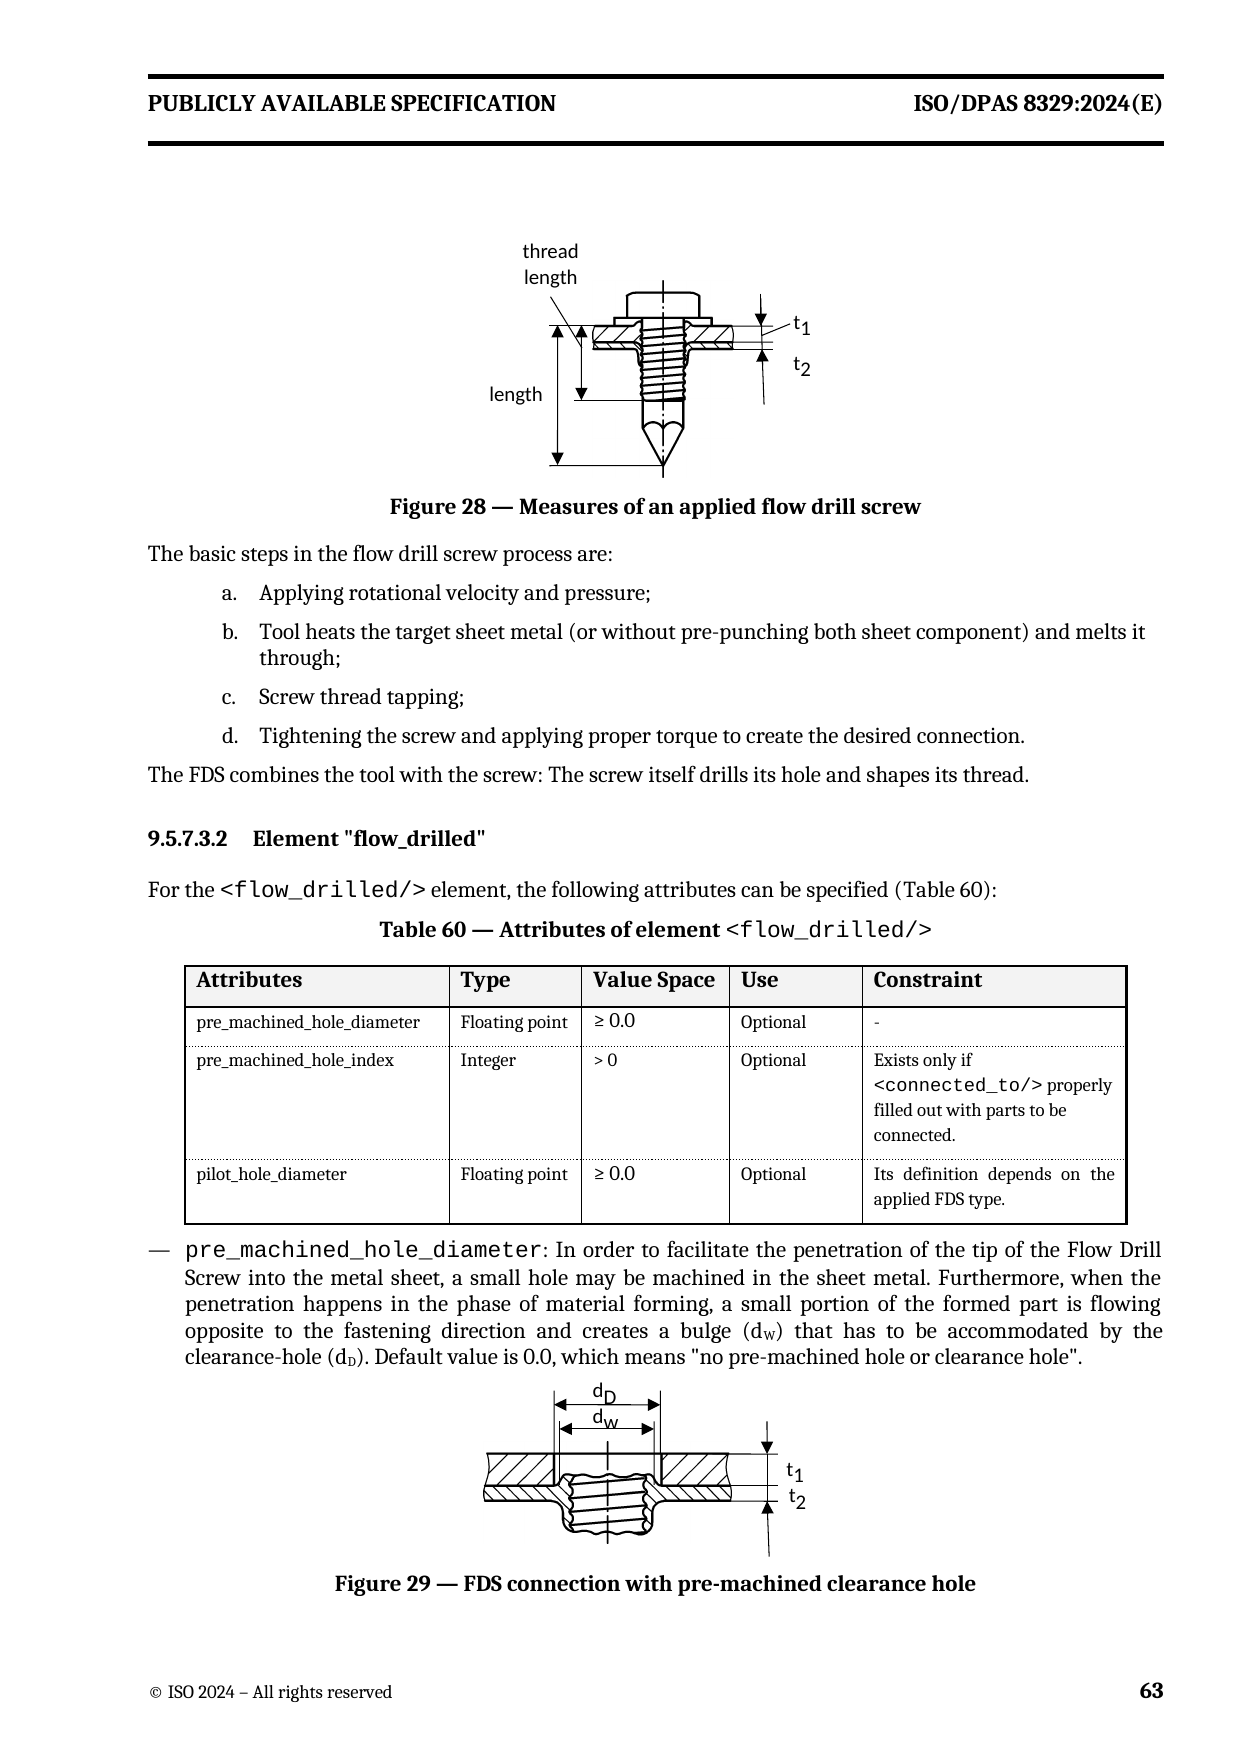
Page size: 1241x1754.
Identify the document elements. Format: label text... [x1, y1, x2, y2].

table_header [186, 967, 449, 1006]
picture [483, 1441, 732, 1544]
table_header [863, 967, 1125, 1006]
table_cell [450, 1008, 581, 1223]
subtitle Element "flow_drilled" [148, 825, 1163, 852]
picture [592, 280, 734, 478]
text Figure 28 — Measures of an applied flow drill screw [148, 494, 1163, 520]
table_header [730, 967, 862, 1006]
text The FDS combines the tool with the screw: The screw itself drills its hole and shapes its thread. [148, 761, 1163, 788]
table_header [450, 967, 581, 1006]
text Table 60 — Attributes of element <flow_drilled/> [148, 917, 1163, 944]
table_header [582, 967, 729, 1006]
list Applying rotational velocity and pressure; [222, 580, 1163, 606]
list Screw thread tapping; [222, 684, 1163, 710]
text For the <flow_drilled/> element, the following attributes can be specified (Table 60): [148, 877, 1163, 904]
text Figure 29 — FDS connection with pre-machined clearance hole [148, 1571, 1163, 1597]
text The basic steps in the flow drill screw process are: [148, 541, 1163, 567]
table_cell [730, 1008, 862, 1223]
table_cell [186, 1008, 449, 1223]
list Tightening the screw and applying proper torque to create the desired connection. [222, 723, 1163, 749]
list pre_machined_hole_diameter: In order to facilitate the penetration of the tip of the Flow Drill Screw into the metal sheet, a small hole may be machined in the sheet metal. Furthermore, when the penetration happens in the phase of material forming, a small portion of the formed part is flowing opposite to the fastening direction and creates a bulge (dW) that has to be accommodated by the clearance-hole (dD). Default value is 0.0, which means "no pre-machined hole or clearance hole". [148, 1237, 1163, 1370]
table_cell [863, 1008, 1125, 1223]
list Tool heats the target sheet metal (or without pre-punching both sheet component) and melts it through; [222, 618, 1163, 671]
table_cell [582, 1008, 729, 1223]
